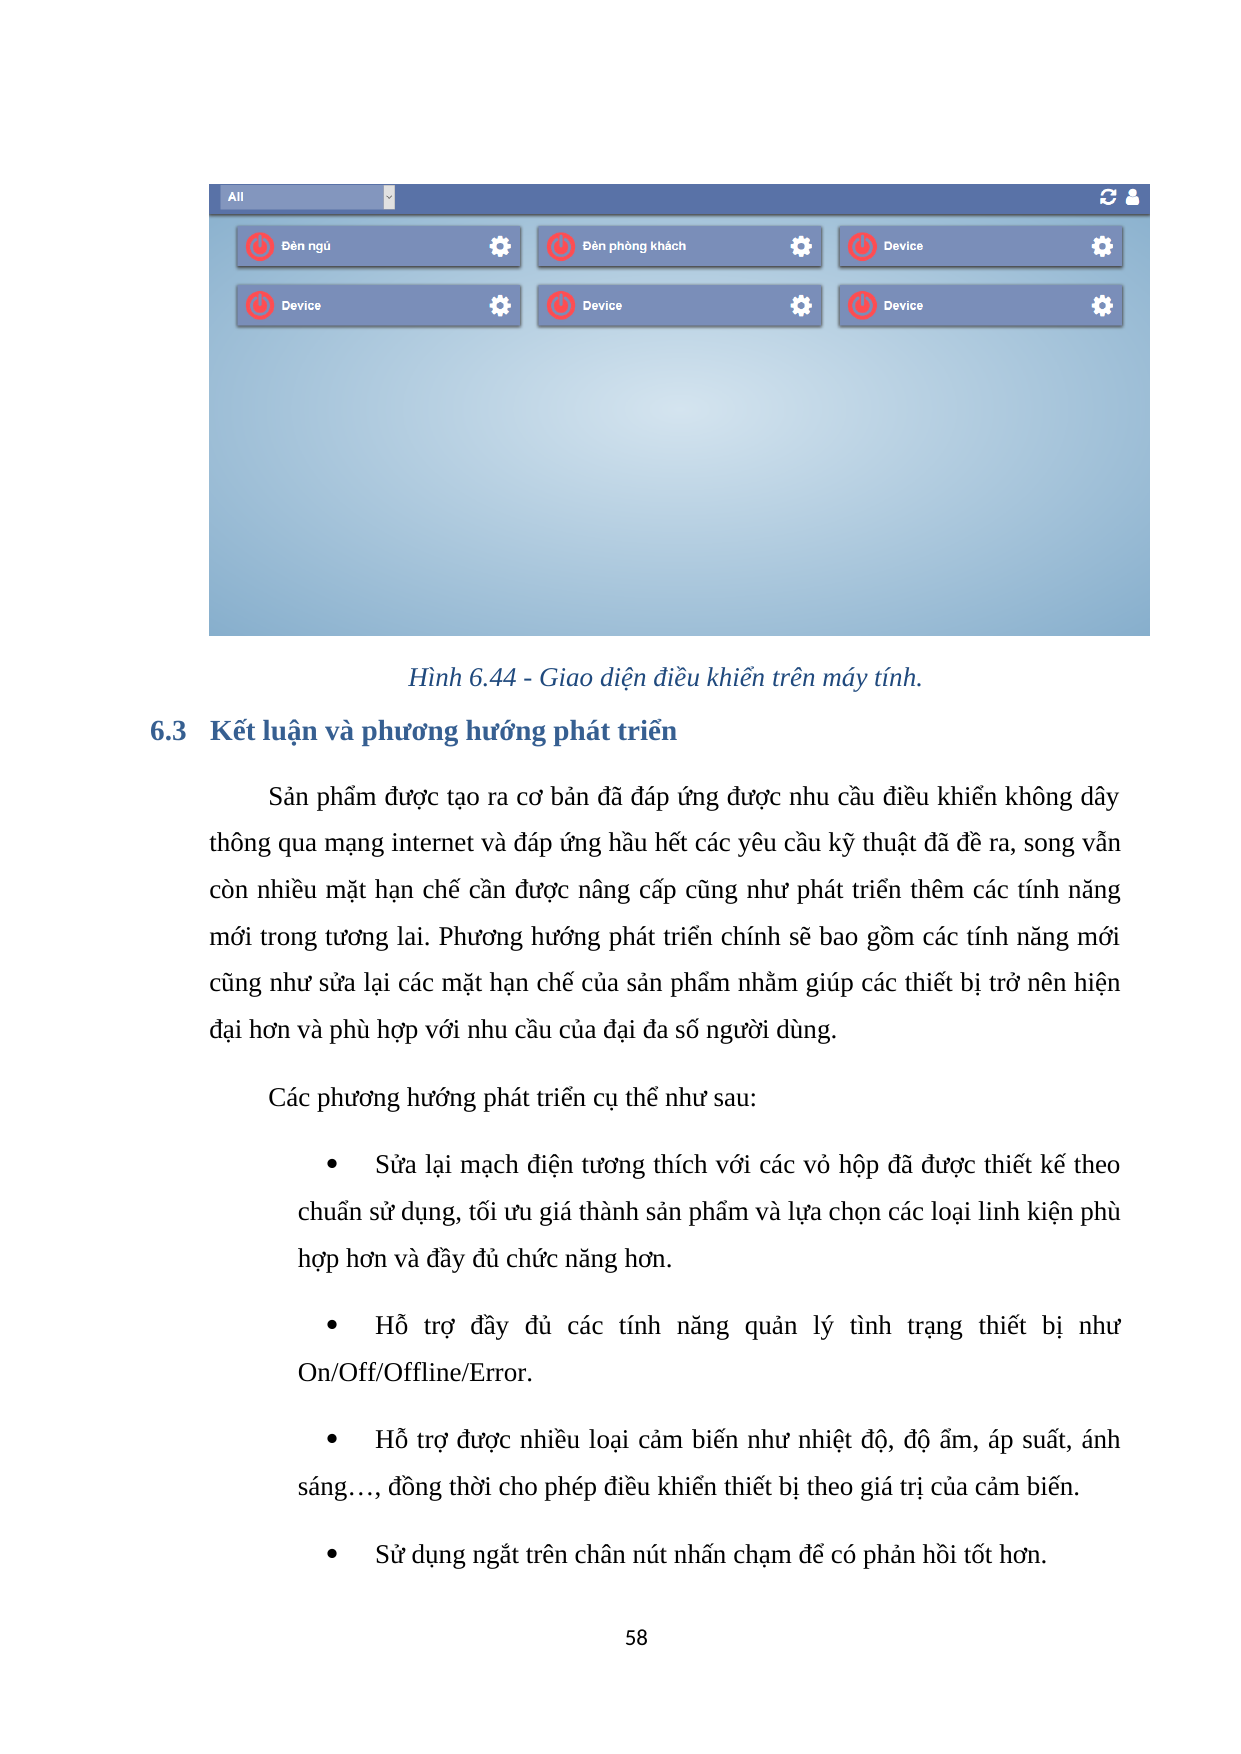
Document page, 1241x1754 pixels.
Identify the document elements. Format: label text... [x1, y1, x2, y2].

subtitle Kết luận và phương hướng phát triển [150, 713, 1122, 746]
list Hỗ trợ đầy đủ các tính năng quản lý tình trạng thiết bị như On/Off/Offline/Error. [298, 1309, 1122, 1387]
picture [209, 184, 1150, 636]
list Sử dụng ngắt trên chân nút nhấn chạm để có phản hồi tốt hơn. [298, 1538, 1122, 1569]
list Hỗ trợ được nhiều loại cảm biến như nhiệt độ, độ ẩm, áp suất, ánh sáng…, đồng thời cho phép điều khiển thiết bị theo giá trị của cảm biến. [298, 1423, 1122, 1501]
text Các phương hướng phát triển cụ thể như sau: [209, 1081, 1122, 1112]
list Sửa lại mạch điện tương thích với các vỏ hộp đã được thiết kế theo chuẩn sử dụng, tối ưu giá thành sản phẩm và lựa chọn các loại linh kiện phù hợp hơn và đầy đủ chức năng hơn. [298, 1148, 1122, 1273]
text Sản phẩm được tạo ra cơ bản đã đáp ứng được nhu cầu điều khiển không dây thông qua mạng internet và đáp ứng hầu hết các yêu cầu kỹ thuật đã đề ra, song vẫn còn nhiều mặt hạn chế cần được nâng cấp cũng như phát triển thêm các tính năng mới trong tương lai. Phương hướng phát triển chính sẽ bao gồm các tính năng mới cũng như sửa lại các mặt hạn chế của sản phẩm nhằm giúp các thiết bị trở nên hiện đại hơn và phù hợp với nhu cầu của đại đa số người dùng. [209, 780, 1122, 1044]
